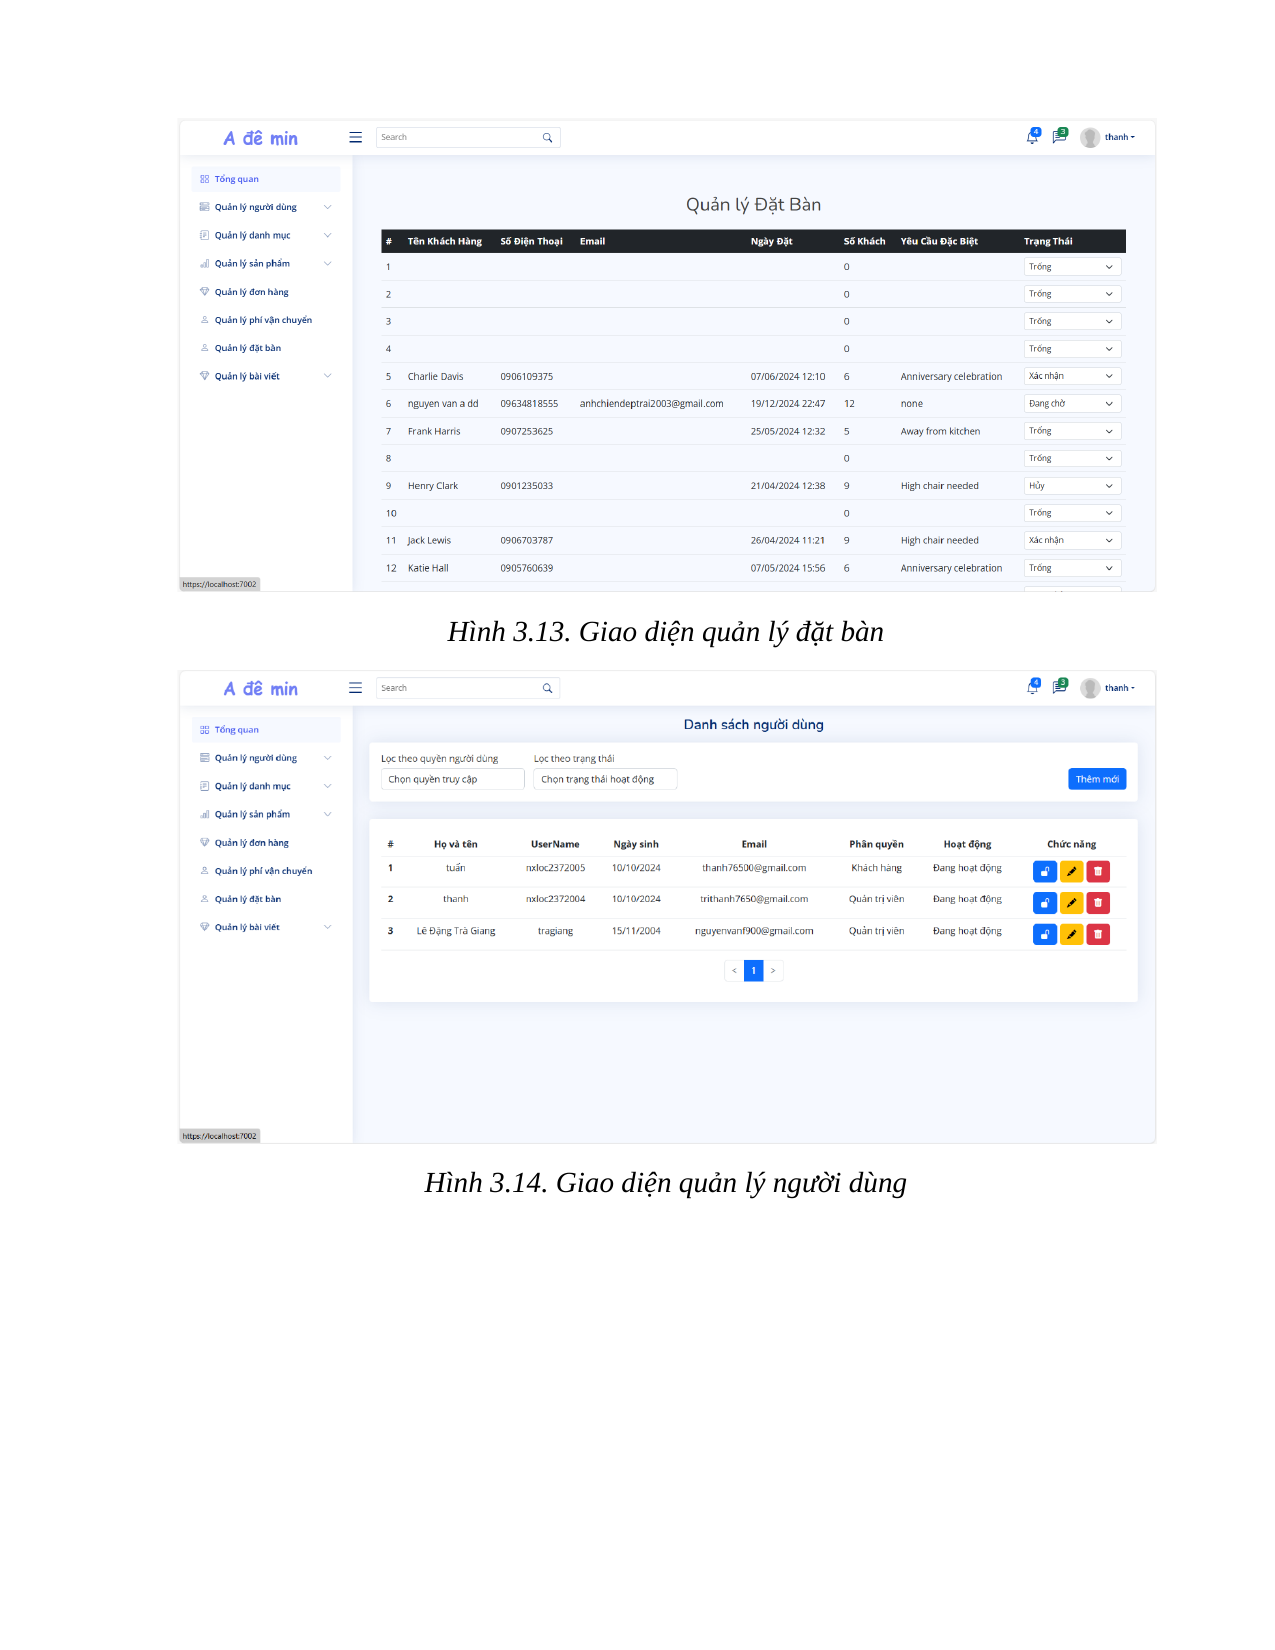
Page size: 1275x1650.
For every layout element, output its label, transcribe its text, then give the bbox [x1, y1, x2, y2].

text Hình 3.13. Giao diện quản lý đặt bàn [177, 614, 1157, 648]
text Hình 3.14. Giao diện quản lý người dùng [177, 1166, 1157, 1199]
picture [177, 118, 1157, 592]
picture [177, 670, 1157, 1144]
